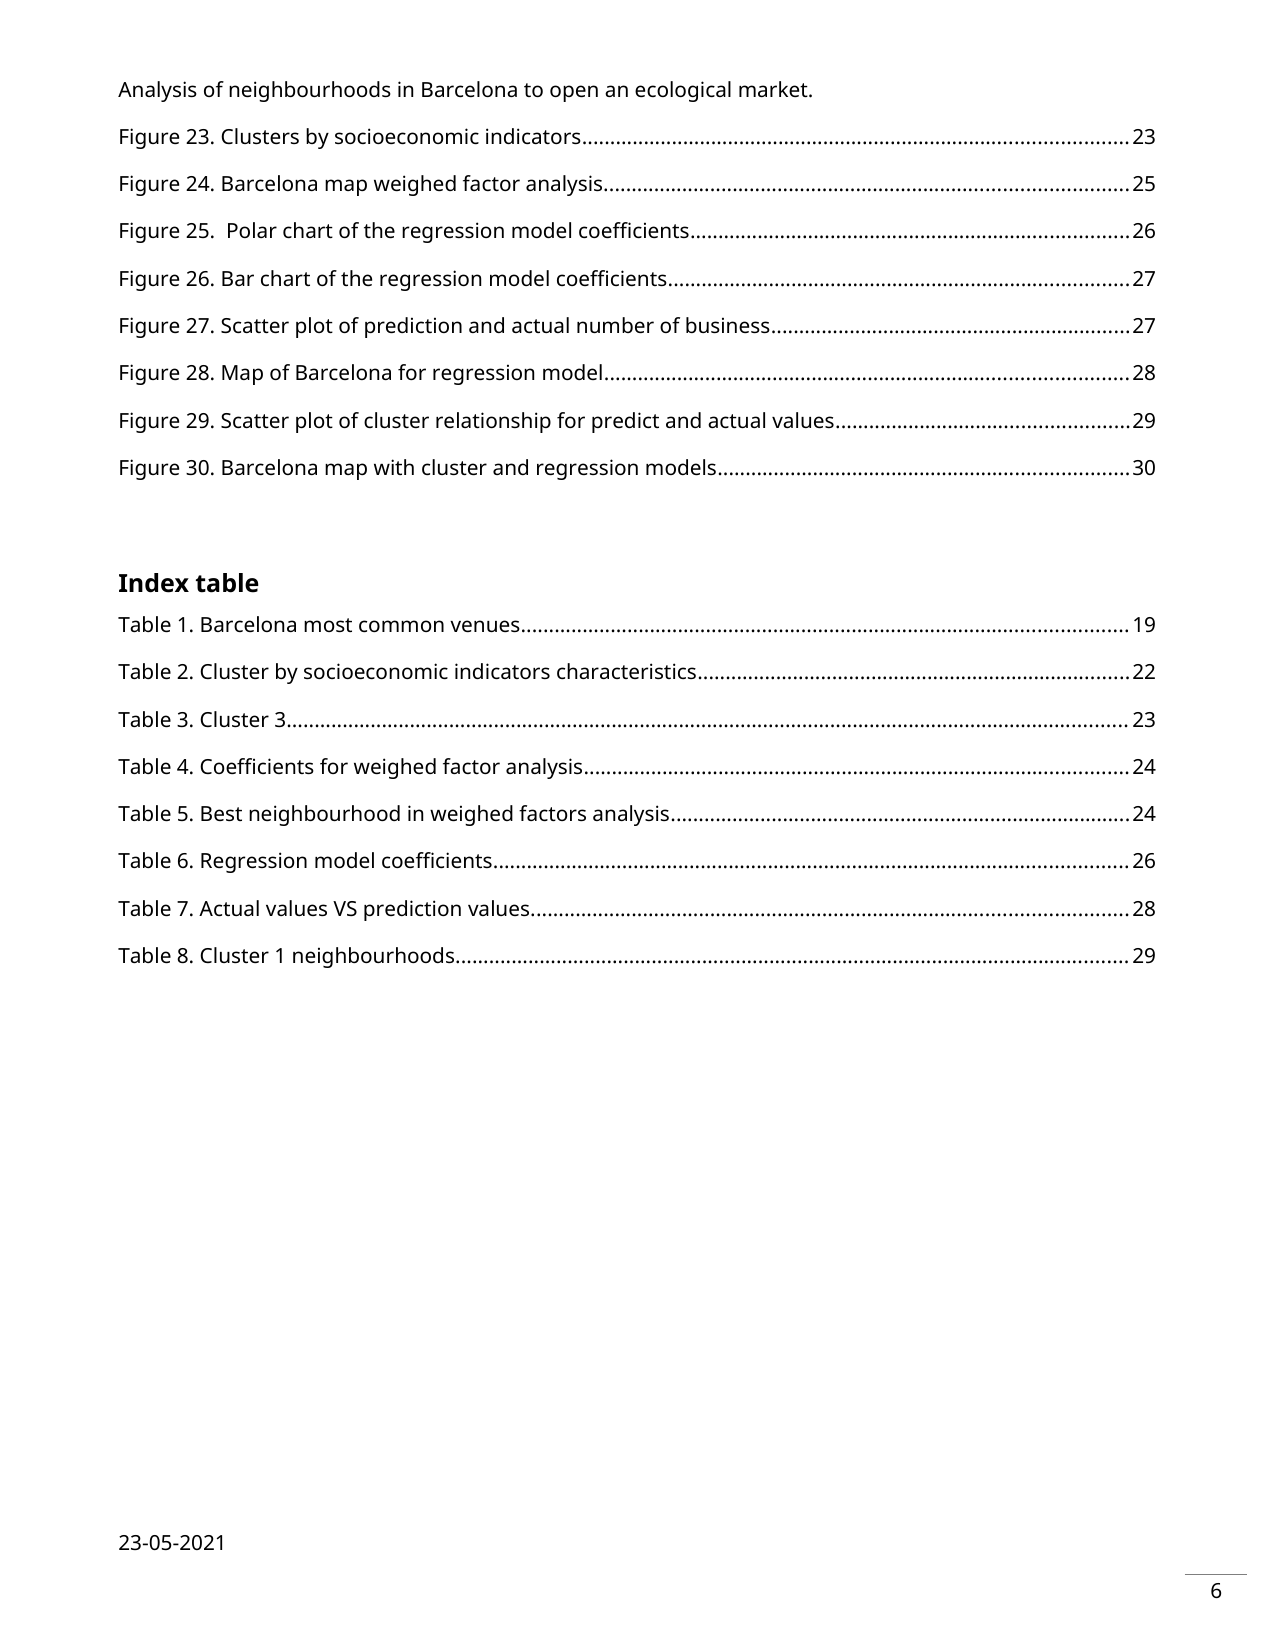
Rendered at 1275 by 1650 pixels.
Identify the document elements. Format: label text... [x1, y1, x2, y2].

text Table 3. Cluster 3 23 [118, 705, 1157, 733]
text Table 7. Actual values VS prediction values. 28 [118, 894, 1157, 922]
text Figure 28. Map of Barcelona for regression model 28 [118, 358, 1157, 387]
text Figure 30. Barcelona map with cluster and regression models 30 [118, 453, 1157, 481]
text Figure 29. Scatter plot of cluster relationship for predict and actual values 29 [118, 406, 1157, 434]
subtitle Index table [118, 566, 1157, 600]
text Figure 27. Scatter plot of prediction and actual number of business 27 [118, 311, 1157, 339]
text Figure 23. Clusters by socioeconomic indicators 23 [118, 122, 1157, 150]
text Figure 25. Polar chart of the regression model coefficients 26 [118, 217, 1157, 245]
text Figure 26. Bar chart of the regression model coefficients 27 [118, 264, 1157, 292]
text Figure 24. Barcelona map weighed factor analysis. 25 [118, 169, 1157, 198]
text Table 1. Barcelona most common venues 19 [118, 610, 1157, 638]
text Table 5. Best neighbourhood in weighed factors analysis 24 [118, 799, 1157, 828]
text Table 4. Coefficients for weighed factor analysis 24 [118, 752, 1157, 780]
text Table 2. Cluster by socioeconomic indicators characteristics 22 [118, 657, 1157, 686]
text Table 8. Cluster 1 neighbourhoods 29 [118, 941, 1157, 969]
text Table 6. Regression model coefficients 26 [118, 847, 1157, 875]
